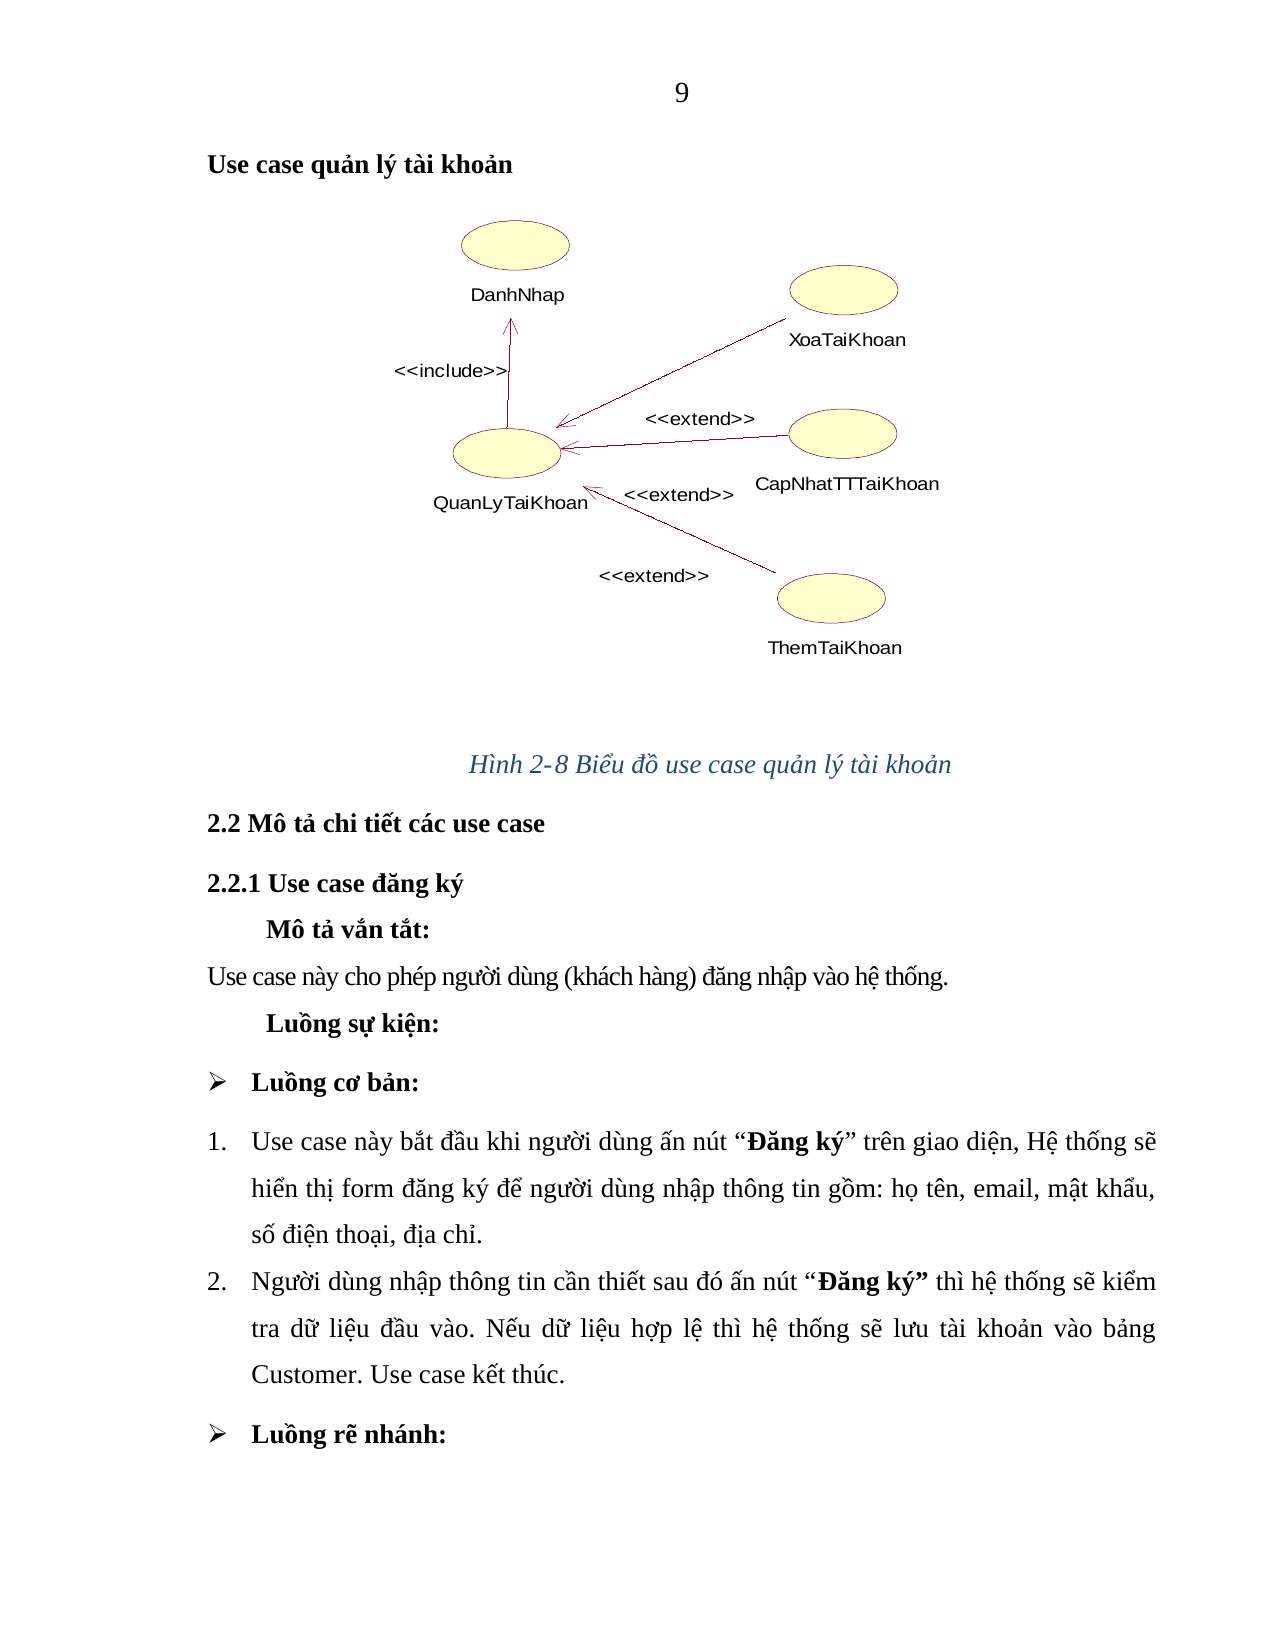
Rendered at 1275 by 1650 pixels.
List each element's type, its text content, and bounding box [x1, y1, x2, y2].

subtitle Mô tả chi tiết các use case [207, 808, 1157, 839]
subtitle Use case đăng ký [207, 867, 1157, 898]
list Use case này bắt đầu khi người dùng ấn nút “Đăng ký” trên giao diện, Hệ thống sẽ hiển thị form đăng ký để người dùng nhập thông tin gồm: họ tên, email, mật khẩu, số điện thoại, địa chỉ. [207, 1125, 1157, 1250]
list Luồng rẽ nhánh: [207, 1418, 1157, 1449]
text Mô tả vắn tắt: [207, 913, 1157, 944]
text Use case quản lý tài khoản [207, 148, 1157, 179]
text Use case này cho phép người dùng (khách hàng) đăng nhập vào hệ thống. [207, 960, 1157, 991]
list Luồng cơ bản: [207, 1066, 1157, 1097]
text Hình 2-8 Biểu đồ use case quản lý tài khoản [207, 748, 1157, 779]
list Người dùng nhập thông tin cần thiết sau đó ấn nút “Đăng ký” thì hệ thống sẽ kiểm tra dữ liệu đầu vào. Nếu dữ liệu hợp lệ thì hệ thống sẽ lưu tài khoản vào bảng Customer. Use case kết thúc. [207, 1265, 1157, 1390]
text Luồng sự kiện: [207, 1007, 1157, 1038]
